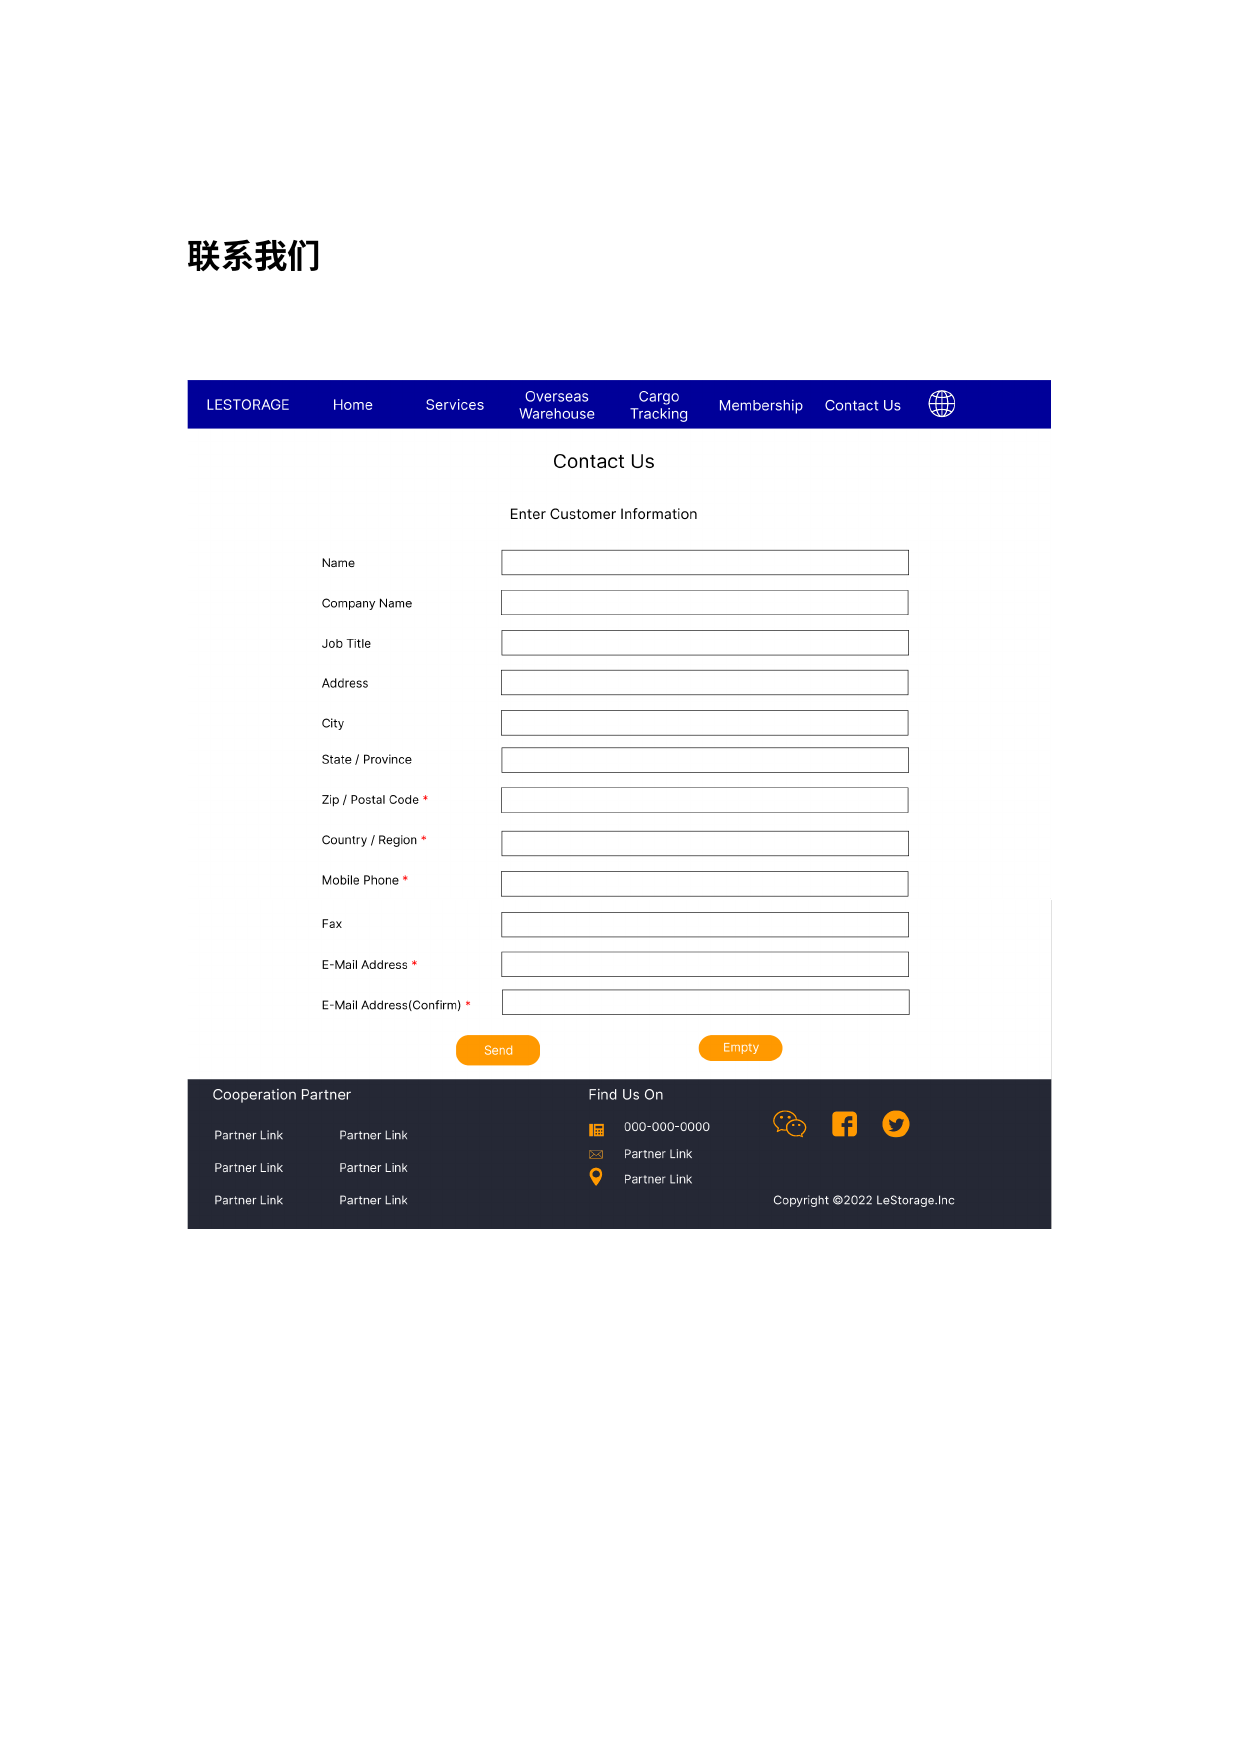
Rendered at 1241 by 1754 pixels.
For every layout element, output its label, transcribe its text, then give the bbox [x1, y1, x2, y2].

subtitle 联系我们 [187, 222, 1053, 287]
picture [187, 900, 1052, 1229]
picture [187, 380, 1051, 899]
